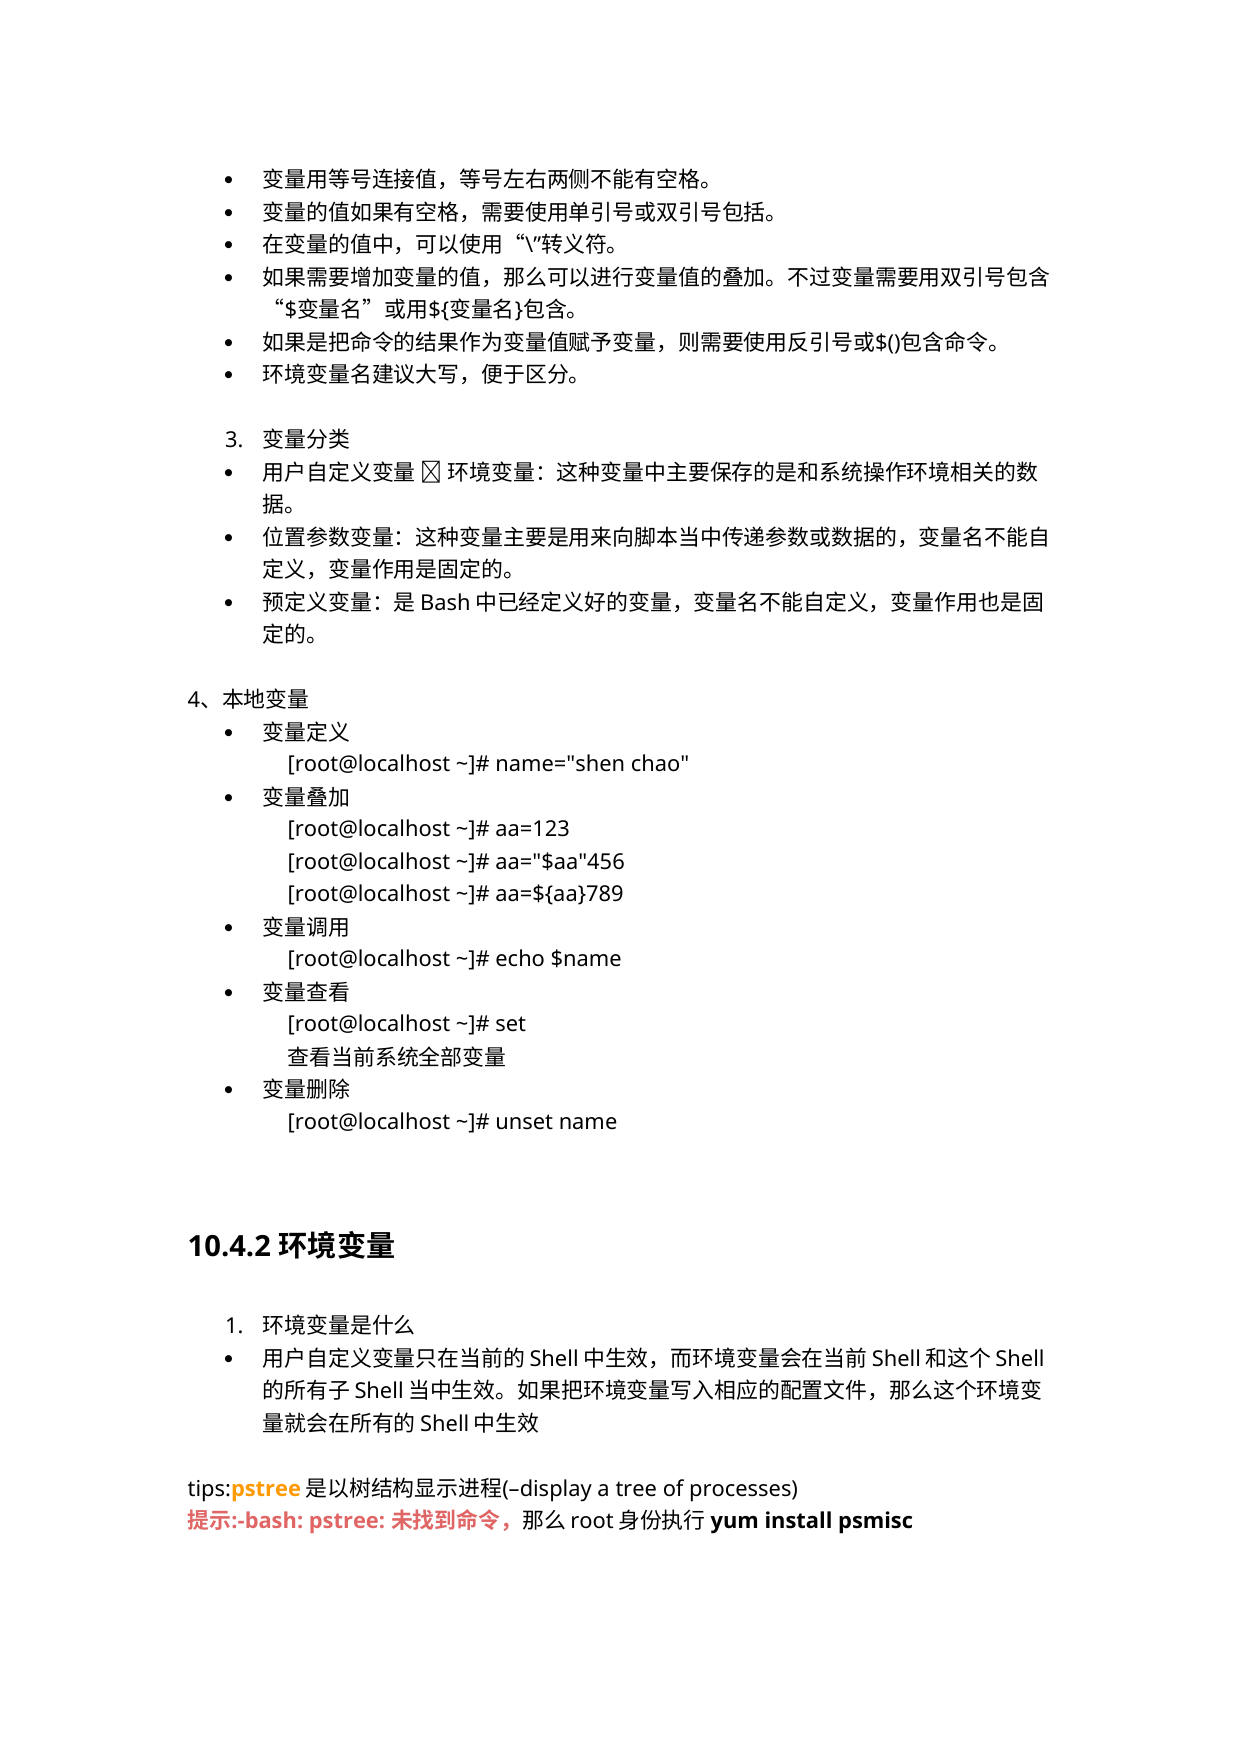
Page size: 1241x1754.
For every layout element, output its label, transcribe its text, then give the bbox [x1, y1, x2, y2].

text [root@localhost ~]# name="shen chao" [287, 747, 1053, 779]
list 预定义变量：是Bash中已经定义好的变量，变量名不能自定义，变量作用也是固定的。 [225, 584, 1053, 649]
text 提示:-bash: pstree: 未找到命令，那么root身份执行 yum install psmisc [187, 1503, 1053, 1536]
text tips:pstree是以树结构显示进程(–display a tree of processes) [187, 1471, 1053, 1503]
list 用户自定义变量  环境变量：这种变量中主要保存的是和系统操作环境相关的数据。 [225, 454, 1053, 519]
list 变量删除 [225, 1072, 1053, 1104]
list 变量分类 [225, 422, 1053, 454]
text 查看当前系统全部变量 [287, 1039, 1053, 1072]
list 变量查看 [225, 974, 1053, 1007]
list 环境变量名建议大写，便于区分。 [225, 357, 1053, 389]
list 变量定义 [225, 714, 1053, 747]
list 变量用等号连接值，等号左右两侧不能有空格。 [225, 162, 1053, 194]
list 如果需要增加变量的值，那么可以进行变量值的叠加。不过变量需要用双引号包含“$变量名”或用${变量名}包含。 [225, 259, 1053, 324]
text [root@localhost ~]# unset name [287, 1104, 1053, 1137]
text [root@localhost ~]# aa=${aa}789 [287, 877, 1053, 909]
text [root@localhost ~]# set [287, 1007, 1053, 1039]
text [root@localhost ~]# aa=123 [287, 812, 1053, 844]
list 环境变量是什么 [225, 1308, 1053, 1341]
text [root@localhost ~]# echo $name [287, 942, 1053, 974]
list 变量的值如果有空格，需要使用单引号或双引号包括。 [225, 194, 1053, 227]
list 变量叠加 [225, 779, 1053, 812]
text 4、本地变量 [187, 682, 1053, 714]
text [root@localhost ~]# aa="$aa"456 [287, 844, 1053, 877]
list 位置参数变量：这种变量主要是用来向脚本当中传递参数或数据的，变量名不能自定义，变量作用是固定的。 [225, 519, 1053, 584]
list 变量调用 [225, 909, 1053, 942]
subtitle 10.4.2 环境变量 [187, 1211, 1053, 1276]
list 如果是把命令的结果作为变量值赋予变量，则需要使用反引号或$()包含命令。 [225, 324, 1053, 357]
list 在变量的值中，可以使用“\”转义符。 [225, 227, 1053, 259]
list 用户自定义变量只在当前的Shell中生效，而环境变量会在当前Shell和这个Shell的所有子Shell当中生效。如果把环境变量写入相应的配置文件，那么这个环境变量就会在所有的Shell中生效 [225, 1341, 1053, 1438]
